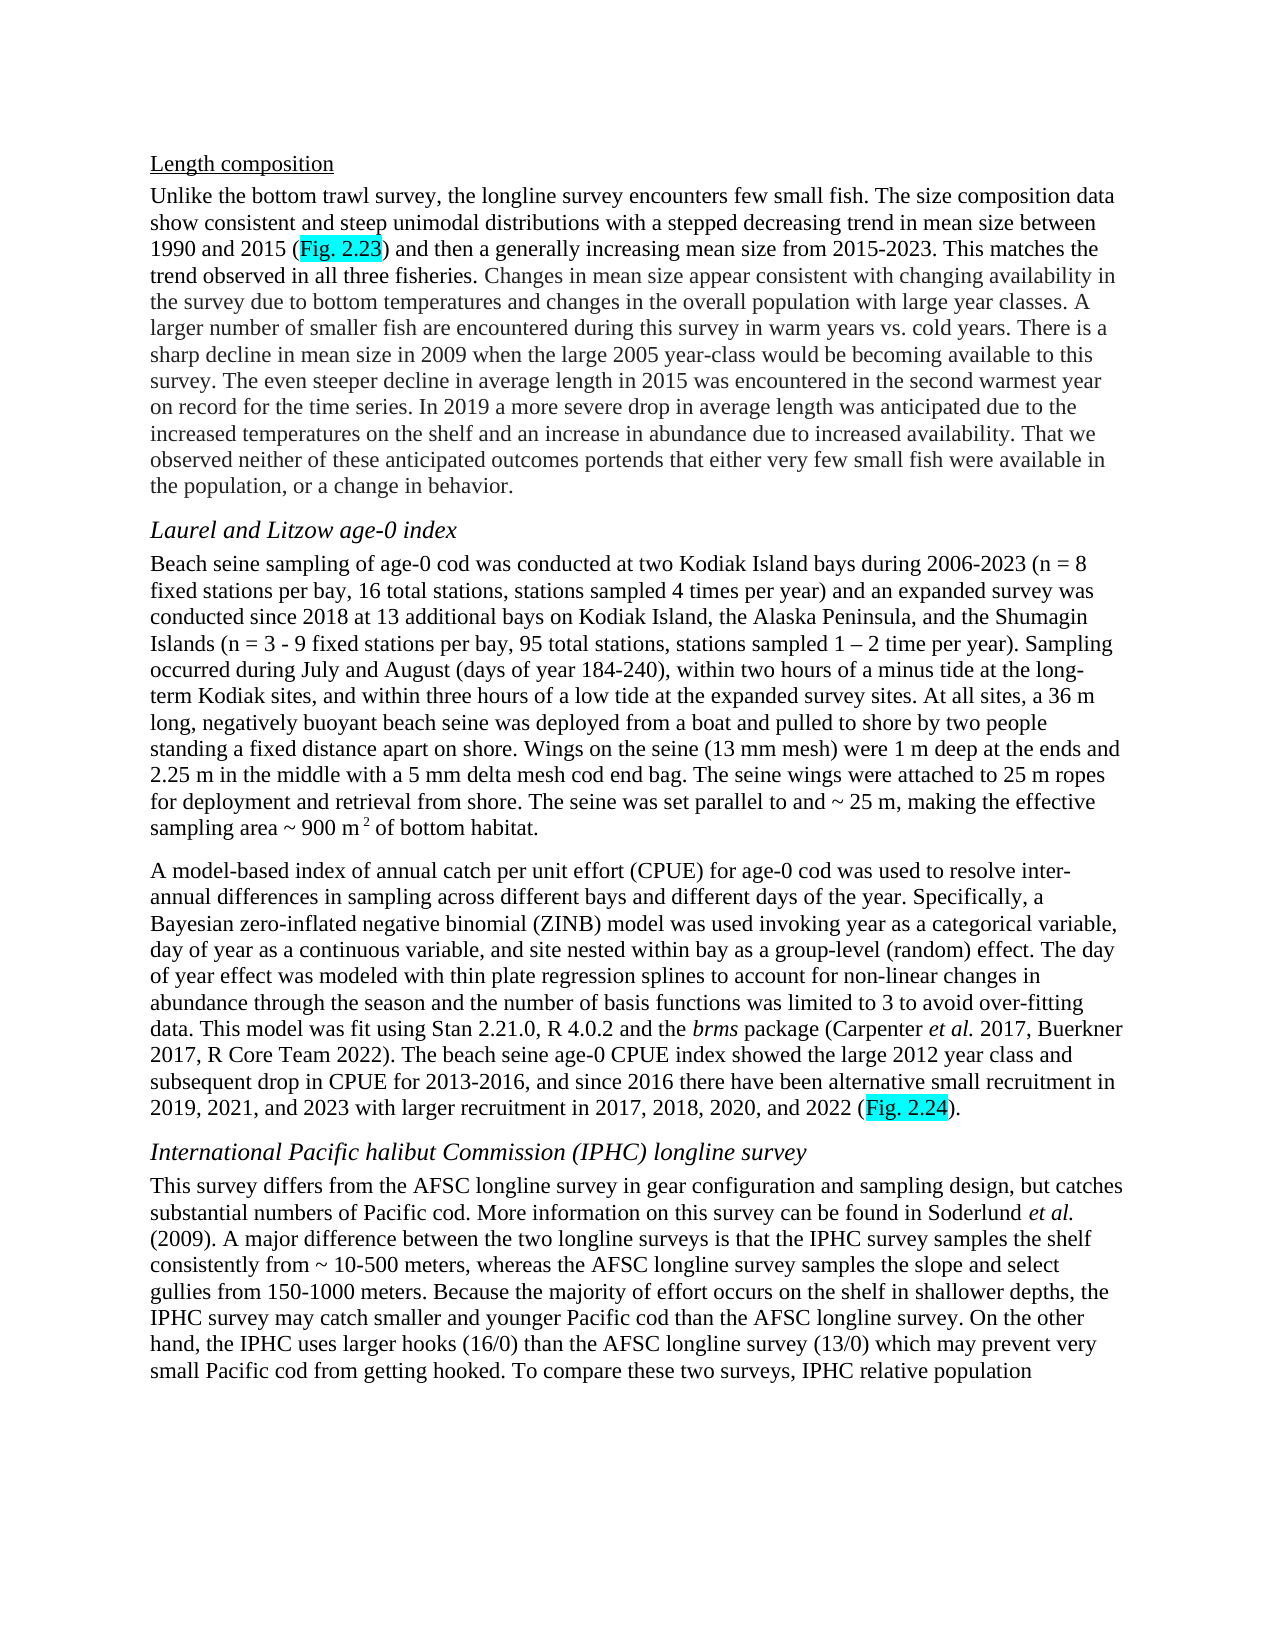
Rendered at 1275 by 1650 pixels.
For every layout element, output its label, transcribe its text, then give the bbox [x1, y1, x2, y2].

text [150, 1172, 1125, 1383]
subtitle Laurel and Litzow age-0 index [150, 516, 1125, 544]
text A model-based index of annual catch per unit effort (CPUE) for age-0 cod was used to resolve inter-annual differences in sampling across different bays and different days of the year. Specifically, a Bayesian zero-inflated negative binomial (ZINB) model was used invoking year as a categorical variable, day of year as a continuous variable, and site nested within bay as a group-level (random) effect. The day of year effect was modeled with thin plate regression splines to account for non-linear changes in abundance through the season and the number of basis functions was limited to 3 to avoid over-fitting data. This model was fit using Stan 2.21.0, R 4.0.2 and the brms package (Carpenter et al. 2017, Buerkner 2017, R Core Team 2022). The beach seine age-0 CPUE index showed the large 2012 year class and subsequent drop in CPUE for 2013-2016, and since 2016 there have been alternative small recruitment in 2019, 2021, and 2023 with larger recruitment in 2017, 2018, 2020, and 2022 (Fig. 2.24). [150, 857, 1125, 1121]
subtitle International Pacific halibut Commission (IPHC) longline survey [150, 1137, 1125, 1166]
text Unlike the bottom trawl survey, the longline survey encounters few small fish. The size composition data show consistent and steep unimodal distributions with a stepped decreasing trend in mean size between 1990 and 2015 (Fig. 2.23) and then a generally increasing mean size from 2015-2023. This matches the trend observed in all three fisheries. Changes in mean size appear consistent with changing availability in the survey due to bottom temperatures and changes in the overall population with large year classes. A larger number of smaller fish are encountered during this survey in warm years vs. cold years. There is a sharp decline in mean size in 2009 when the large 2005 year-class would be becoming available to this survey. The even steeper decline in average length in 2015 was encountered in the second warmest year on record for the time series. In 2019 a more severe drop in average length was anticipated due to the increased temperatures on the shelf and an increase in abundance due to increased availability. That we observed neither of these anticipated outcomes portends that either very few small fish were available in the population, or a change in behavior. [150, 183, 1125, 499]
subtitle Length composition [150, 150, 1125, 176]
text Beach seine sampling of age-0 cod was conducted at two Kodiak Island bays during 2006-2023 (n = 8 fixed stations per bay, 16 total stations, stations sampled 4 times per year) and an expanded survey was conducted since 2018 at 13 additional bays on Kodiak Island, the Alaska Peninsula, and the Shumagin Islands (n = 3 - 9 fixed stations per bay, 95 total stations, stations sampled 1 – 2 time per year). Sampling occurred during July and August (days of year 184-240), within two hours of a minus tide at the long-term Kodiak sites, and within three hours of a low tide at the expanded survey sites. At all sites, a 36 m long, negatively buoyant beach seine was deployed from a boat and pulled to shore by two people standing a fixed distance apart on shore. Wings on the seine (13 mm mesh) were 1 m deep at the ends and 2.25 m in the middle with a 5 mm delta mesh cod end bag. The seine wings were attached to 25 m ropes for deployment and retrieval from shore. The seine was set parallel to and ~ 25 m, making the effective sampling area ~ 900 m 2 of bottom habitat. [150, 551, 1125, 840]
